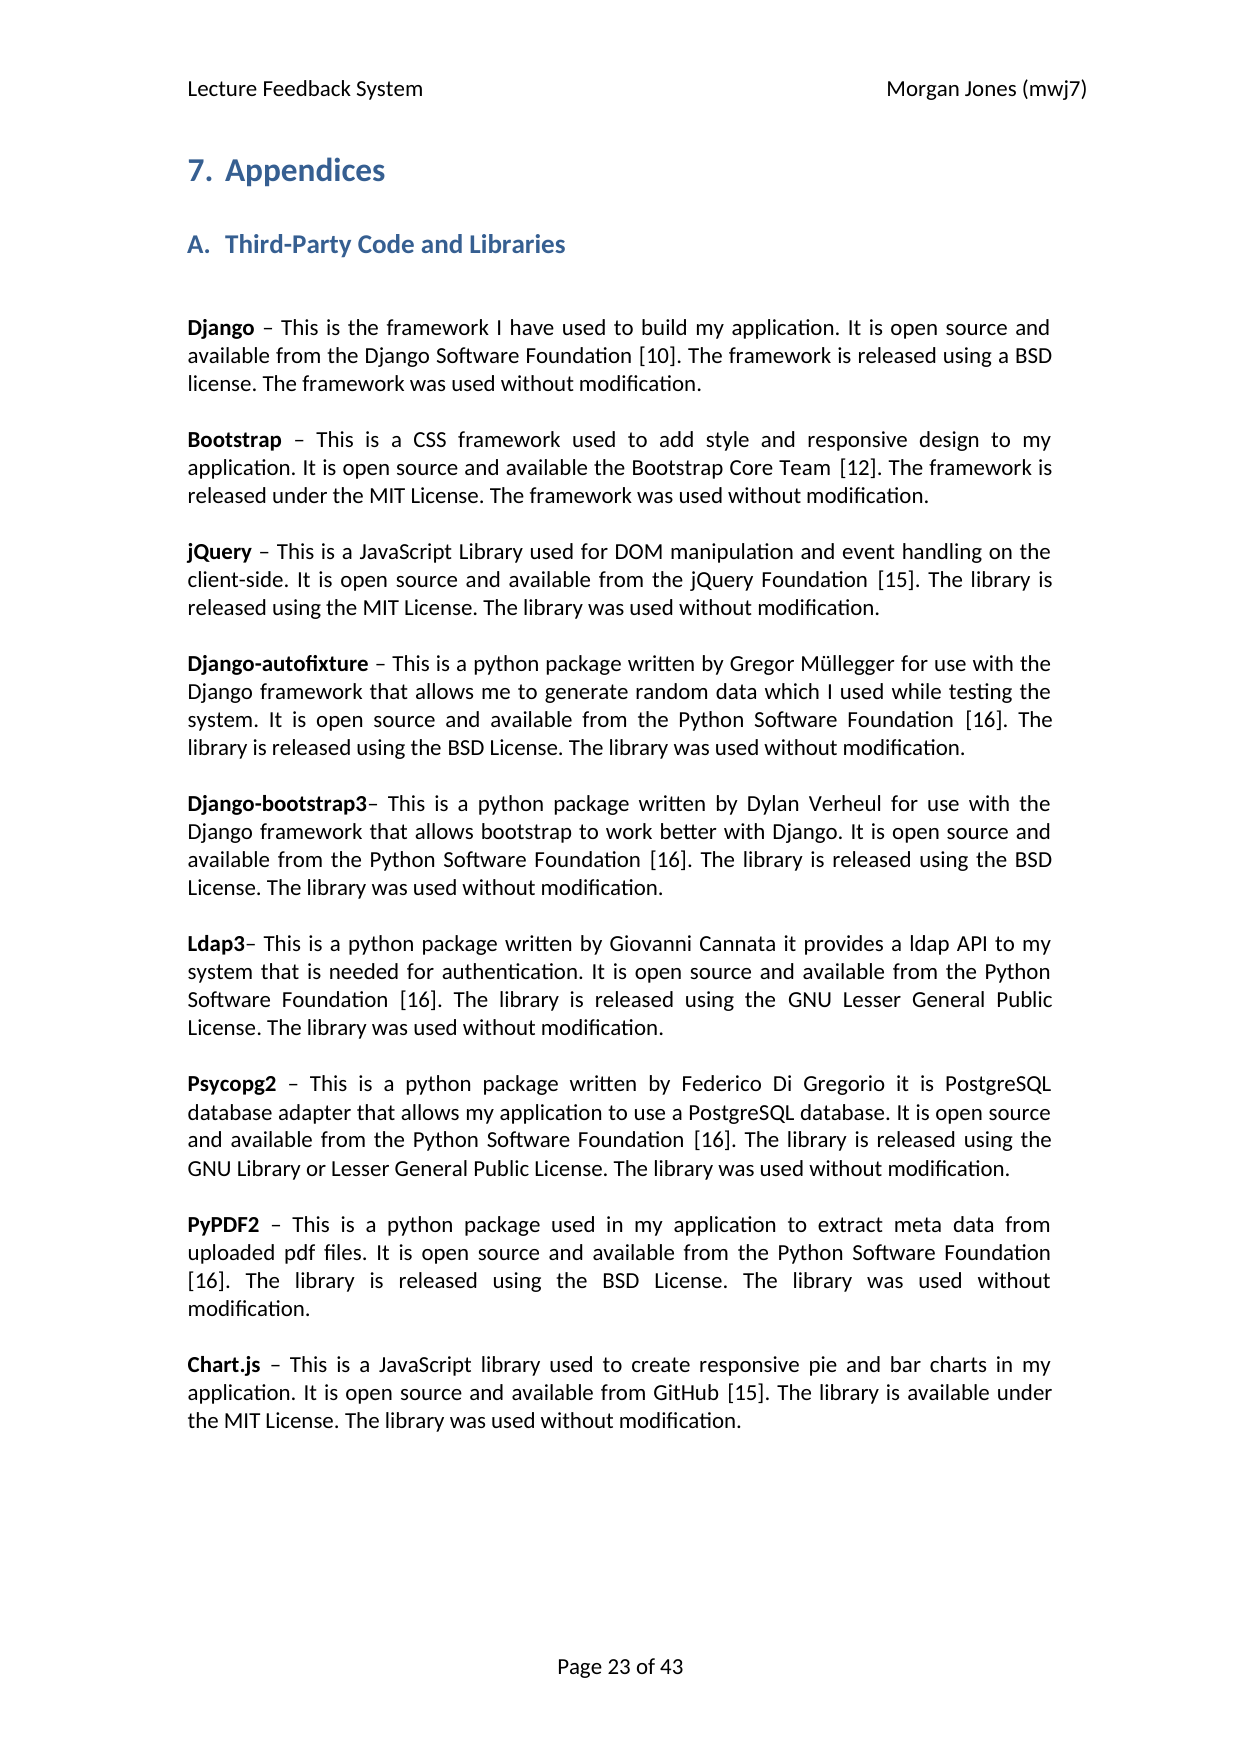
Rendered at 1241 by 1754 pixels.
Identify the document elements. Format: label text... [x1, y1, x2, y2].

text jQuery – This is a JavaScript Library used for DOM manipulation and event handling on the client-side. It is open source and available from the jQuery Foundation . The library is released using the MIT License. The library was used without modification. [187, 537, 1053, 621]
text Chart.js – This is a JavaScript library used to create responsive pie and bar charts in my application. It is open source and available from GitHub . The library is available under the MIT License. The library was used without modification. [187, 1350, 1053, 1434]
subtitle Appendices [187, 149, 1053, 189]
text Django-autofixture – This is a python package written by Gregor Müllegger for use with the Django framework that allows me to generate random data which I used while testing the system. It is open source and available from the Python Software Foundation . The library is released using the BSD License. The library was used without modification. [187, 649, 1053, 761]
text PyPDF2 – This is a python package used in my application to extract meta data from uploaded pdf files. It is open source and available from the Python Software Foundation . The library is released using the BSD License. The library was used without modification. [187, 1210, 1053, 1322]
text Django – This is the framework I have used to build my application. It is open source and available from the Django Software Foundation . The framework is released using a BSD license. The framework was used without modification. [187, 313, 1053, 397]
text Bootstrap – This is a CSS framework used to add style and responsive design to my application. It is open source and available the Bootstrap Core Team . The framework is released under the MIT License. The framework was used without modification. [187, 425, 1053, 509]
text Ldap3– This is a python package written by Giovanni Cannata it provides a ldap API to my system that is needed for authentication. It is open source and available from the Python Software Foundation . The library is released using the GNU Lesser General Public License. The library was used without modification. [187, 929, 1053, 1042]
text Third-Party Code and Libraries [187, 227, 1053, 260]
text Psycopg2 – This is a python package written by Federico Di Gregorio it is PostgreSQL database adapter that allows my application to use a PostgreSQL database. It is open source and available from the Python Software Foundation . The library is released using the GNU Library or Lesser General Public License. The library was used without modification. [187, 1069, 1053, 1182]
text Django-bootstrap3– This is a python package written by Dylan Verheul for use with the Django framework that allows bootstrap to work better with Django. It is open source and available from the Python Software Foundation . The library is released using the BSD License. The library was used without modification. [187, 789, 1053, 901]
